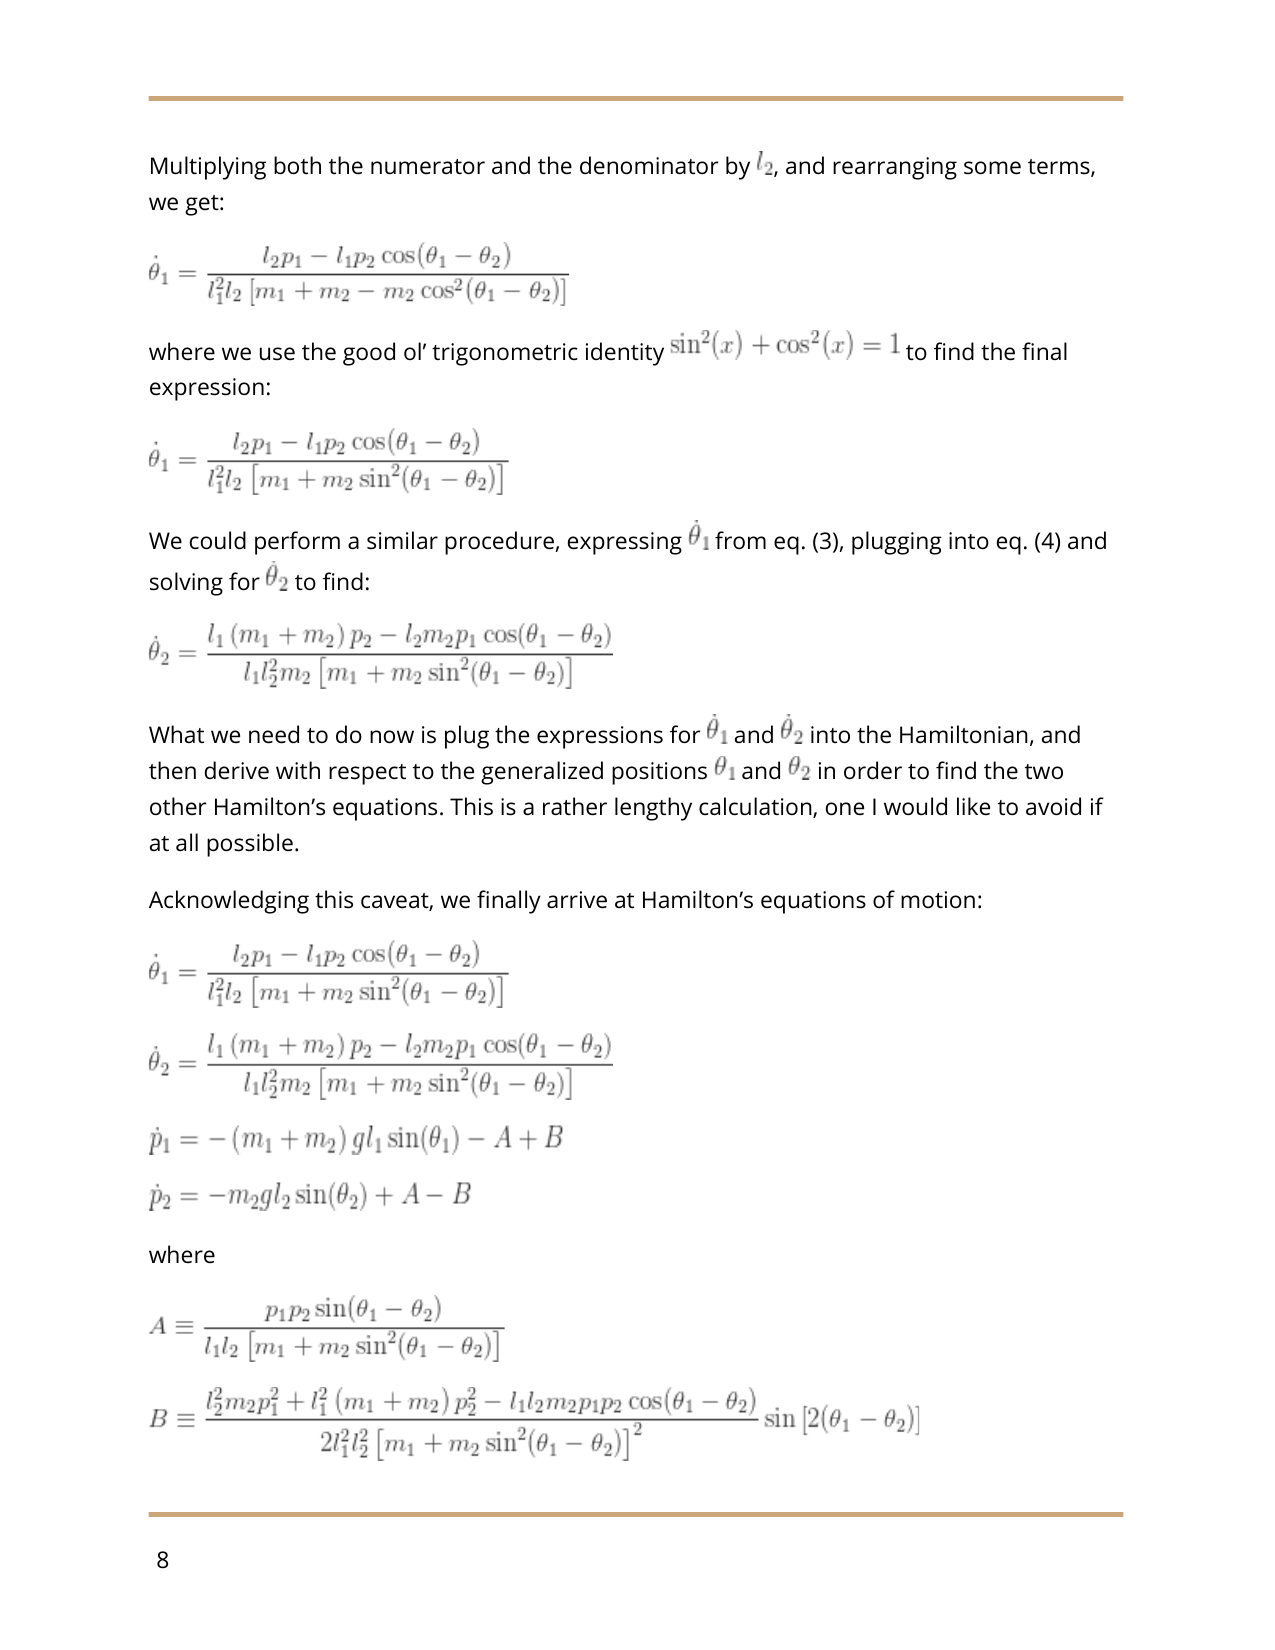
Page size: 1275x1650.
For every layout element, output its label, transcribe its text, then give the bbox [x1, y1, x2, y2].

picture [688, 520, 710, 550]
picture [148, 1295, 505, 1362]
picture [148, 940, 509, 1008]
picture [707, 714, 728, 744]
picture [148, 1181, 472, 1211]
picture [148, 1512, 1124, 1517]
text We could perform a similar procedure, expressing from eq. (3), plugging into eq. (4) and solving for to find: [148, 520, 1125, 597]
picture [148, 1032, 613, 1100]
picture [788, 756, 811, 780]
picture [756, 151, 774, 175]
picture [148, 622, 613, 689]
text Acknowledging this caveat, we finally arrive at Hamilton’s equations of motion: [148, 884, 1125, 915]
text What we need to do now is plug the expressions for and into the Hamiltonian, and then derive with respect to the generalized positions and in order to find the two other Hamilton’s equations. This is a rather lengthy calculation, one I would like to avoid if at all possible. [148, 714, 1125, 858]
picture [714, 756, 736, 780]
picture [148, 96, 1124, 101]
text Multiplying both the numerator and the denominator by , and rearranging some terms, we get: [148, 150, 1125, 217]
picture [148, 1387, 920, 1461]
text where we use the good ol’ trigonometric identity to find the final expression: [148, 331, 1125, 403]
picture [265, 561, 289, 591]
picture [780, 714, 804, 744]
text where [148, 1238, 1125, 1270]
picture [148, 242, 570, 306]
picture [670, 330, 900, 360]
picture [148, 1125, 563, 1155]
picture [148, 428, 509, 495]
